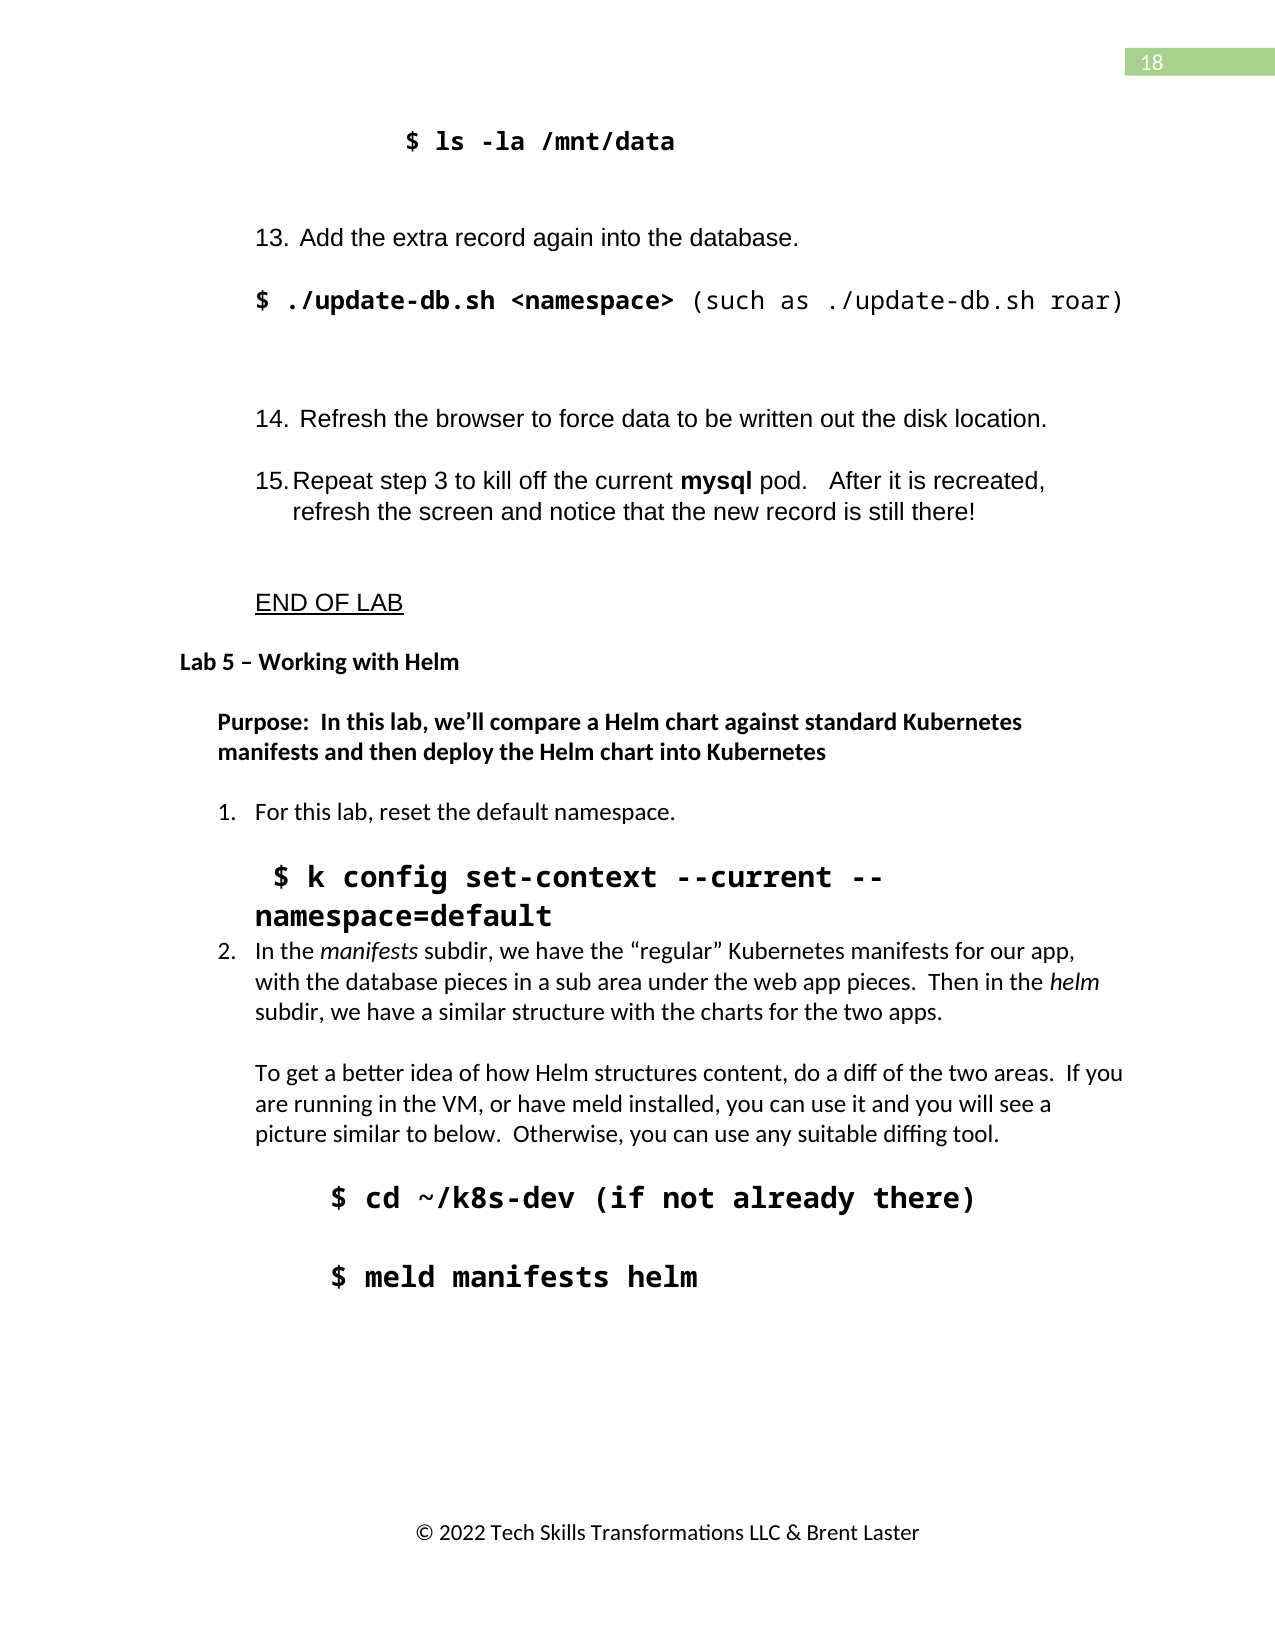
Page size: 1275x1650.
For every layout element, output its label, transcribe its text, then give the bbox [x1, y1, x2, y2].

list $ meld manifests helm [330, 1256, 1125, 1296]
list Repeat step 3 to kill off the current mysql pod. After it is recreated, refresh the screen and notice that the new record is still there! [255, 466, 1125, 526]
list For this lab, reset the default namespace. [217, 796, 1125, 827]
text $ ./update-db.sh <namespace> (such as ./update-db.sh roar) [255, 283, 1125, 317]
list In the manifests subdir, we have the “regular” Kubernetes manifests for our app, with the database pieces in a sub area under the web app pieces. Then in the helm subdir, we have a similar structure with the charts for the two apps. [217, 935, 1125, 1027]
text Purpose: In this lab, we’ll compare a Helm chart against standard Kubernetes manifests and then deploy the Helm chart into Kubernetes [217, 706, 1125, 767]
list $ cd ~/k8s-dev (if not already there) [330, 1177, 1125, 1217]
text END OF LAB [180, 588, 1125, 617]
list To get a better idea of how Helm structures content, do a diff of the two areas. If you are running in the VM, or have meld installed, you can use it and you will see a picture similar to below. Otherwise, you can use any suitable diffing tool. [255, 1057, 1125, 1149]
list Refresh the browser to force data to be written out the disk location. [255, 404, 1125, 433]
text Lab 5 – Working with Helm [180, 646, 1125, 677]
list $ ls -la /mnt/data [367, 124, 1125, 158]
text $ k config set-context --current --namespace=default [255, 856, 1125, 935]
list Add the extra record again into the database. [255, 223, 1125, 251]
